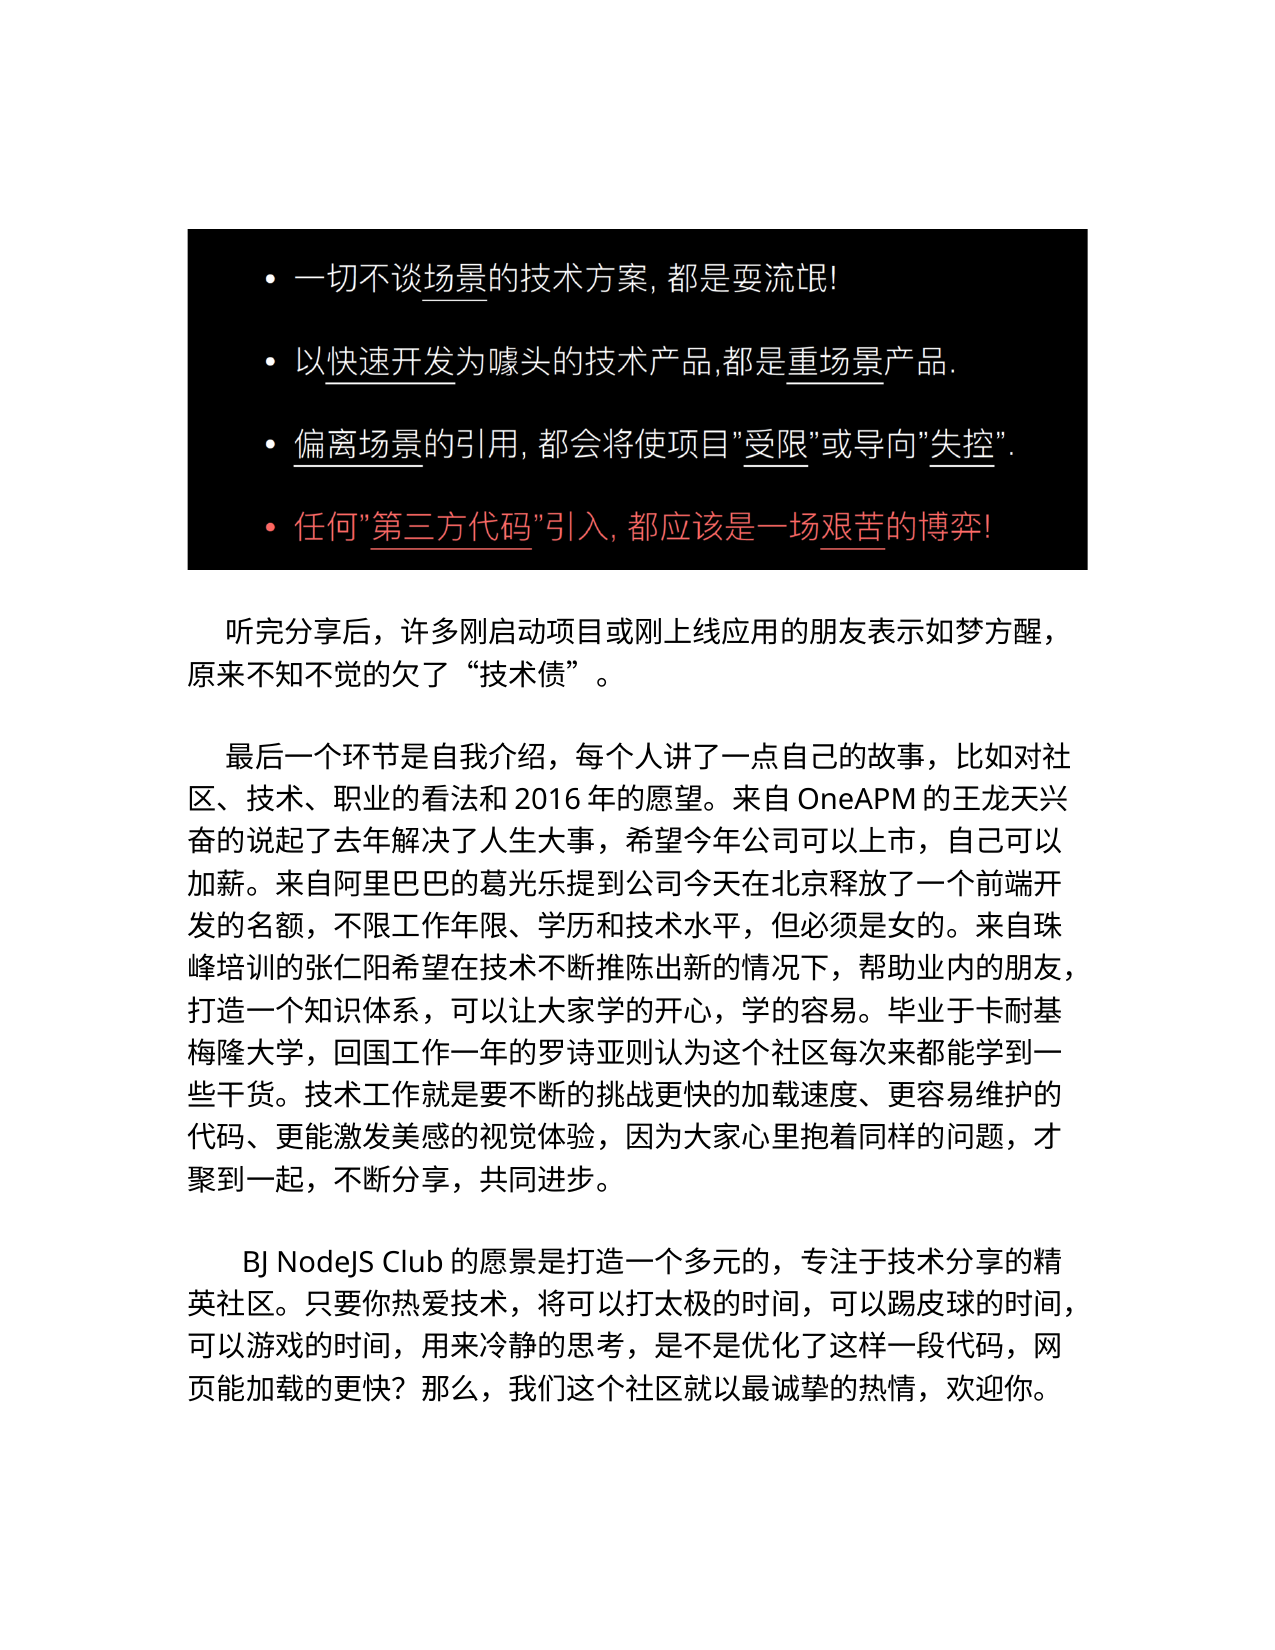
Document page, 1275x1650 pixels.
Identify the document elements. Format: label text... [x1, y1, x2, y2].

picture [187, 229, 1088, 570]
text 最后一个环节是自我介绍，每个人讲了一点自己的故事，比如对社区、技术、职业的看法和2016年的愿望。来自OneAPM的王龙天兴奋的说起了去年解决了人生大事，希望今年公司可以上市，自己可以加薪。来自阿里巴巴的葛光乐提到公司今天在北京释放了一个前端开发的名额，不限工作年限、学历和技术水平，但必须是女的。来自珠峰培训的张仁阳希望在技术不断推陈出新的情况下，帮助业内的朋友，打造一个知识体系，可以让大家学的开心，学的容易。毕业于卡耐基梅隆大学，回国工作一年的罗诗亚则认为这个社区每次来都能学到一些干货。技术工作就是要不断的挑战更快的加载速度、更容易维护的代码、更能激发美感的视觉体验，因为大家心里抱着同样的问题，才聚到一起，不断分享，共同进步。 [187, 733, 1087, 1199]
text 听完分享后，许多刚启动项目或刚上线应用的朋友表示如梦方醒，原来不知不觉的欠了“技术债”。 [187, 609, 1087, 693]
text BJ NodeJS Club的愿景是打造一个多元的，专注于技术分享的精英社区。只要你热爱技术，将可以打太极的时间，可以踢皮球的时间，可以游戏的时间，用来冷静的思考，是不是优化了这样一段代码，网页能加载的更快？那么，我们这个社区就以最诚挚的热情，欢迎你。 [187, 1238, 1087, 1408]
